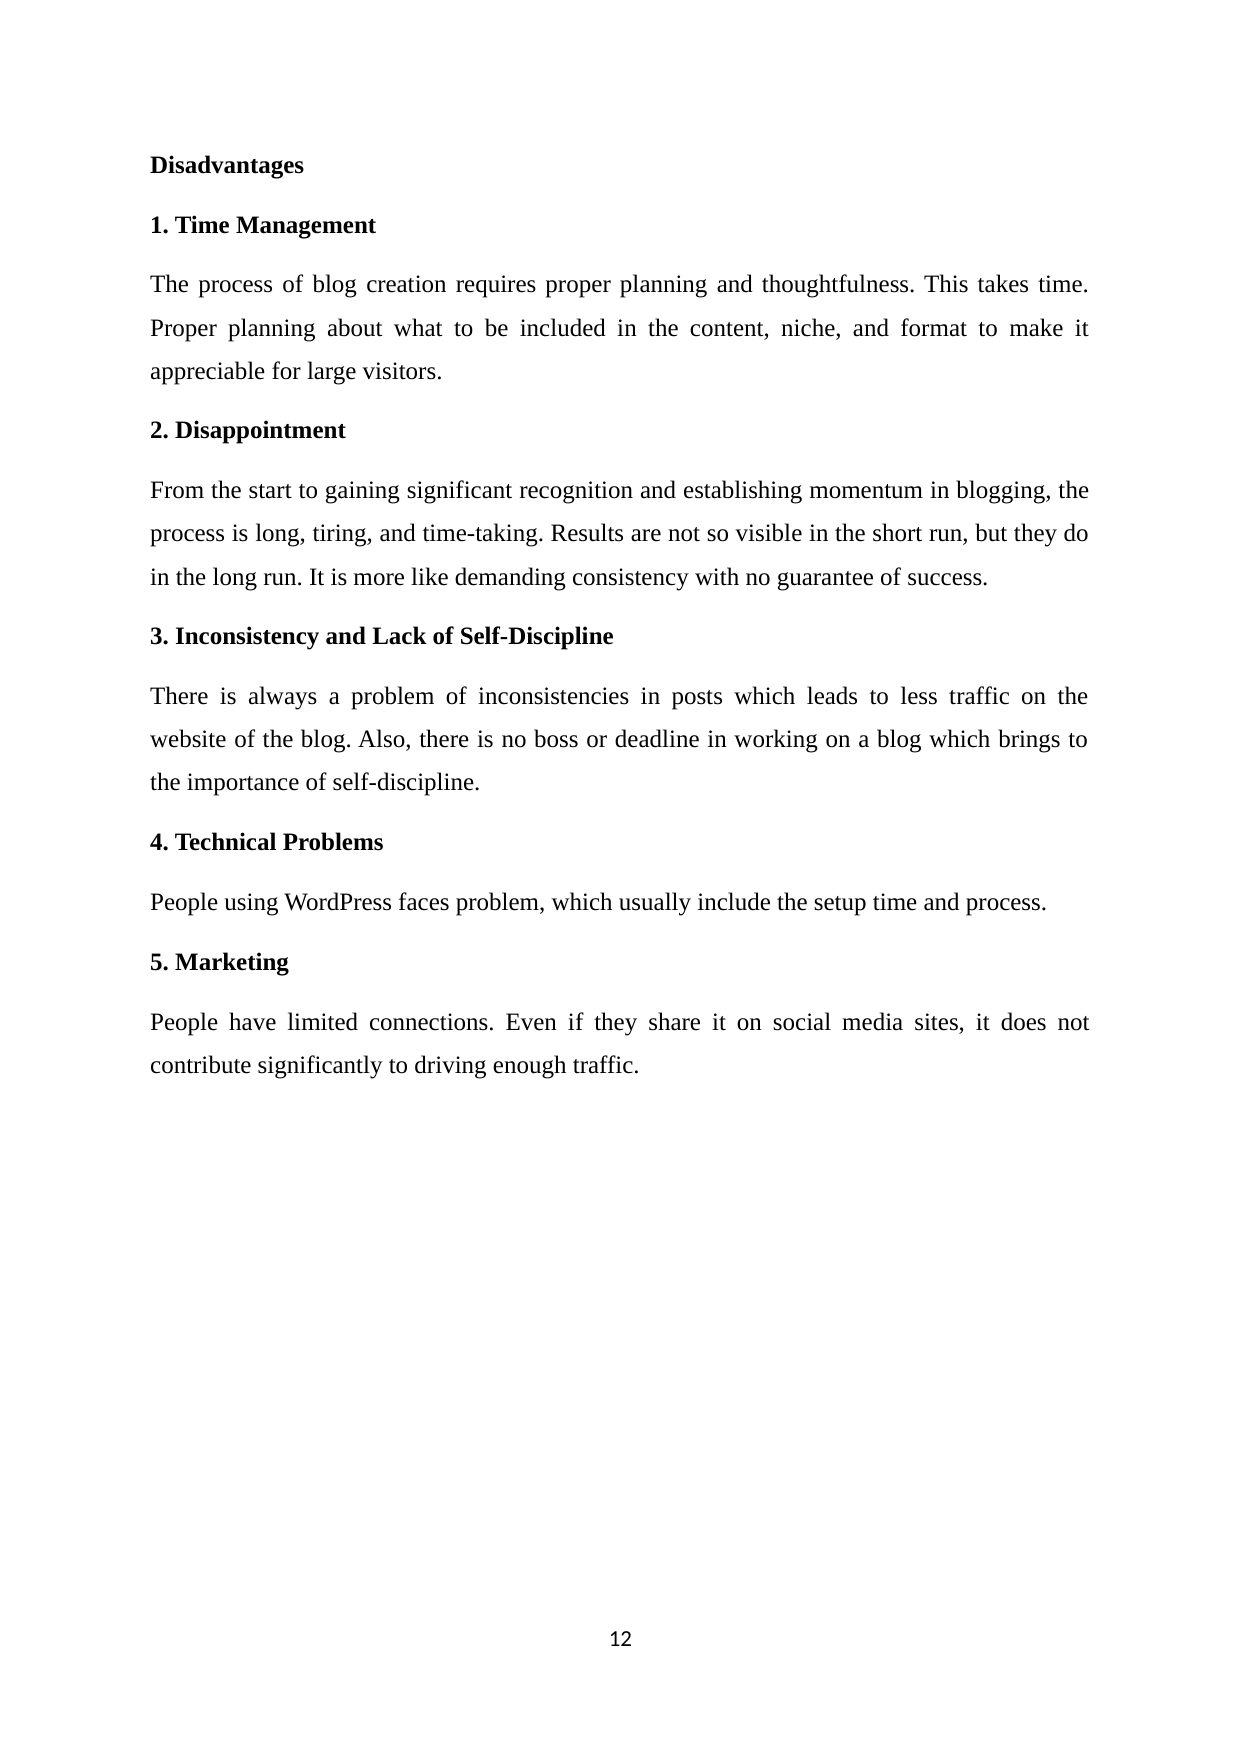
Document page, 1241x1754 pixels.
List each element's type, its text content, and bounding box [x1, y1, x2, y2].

text People have limited connections. Even if they share it on social media sites, it does not contribute significantly to driving enough traffic. [150, 1007, 1090, 1078]
text 4. Technical Problems [150, 827, 1090, 856]
text 2. Disappointment [150, 416, 1090, 444]
text 1. Time Management [150, 210, 1090, 238]
text Disadvantages [150, 150, 1090, 179]
text There is always a problem of inconsistencies in posts which leads to less traffic on the website of the blog. Also, there is no boss or deadline in working on a blog which brings to the importance of self-discipline. [150, 681, 1090, 796]
text People using WordPress faces problem, which usually include the setup time and process. [150, 887, 1090, 916]
text 3. Inconsistency and Lack of Self-Discipline [150, 621, 1090, 650]
text The process of blog creation requires proper planning and thoughtfulness. This takes time. Proper planning about what to be included in the content, niche, and format to make it appreciable for large visitors. [150, 269, 1090, 384]
text From the start to gaining significant recognition and establishing momentum in blogging, the process is long, tiring, and time-taking. Results are not so visible in the short run, but they do in the long run. It is more like demanding consistency with no guarantee of success. [150, 475, 1090, 590]
text 5. Marketing [150, 947, 1090, 976]
